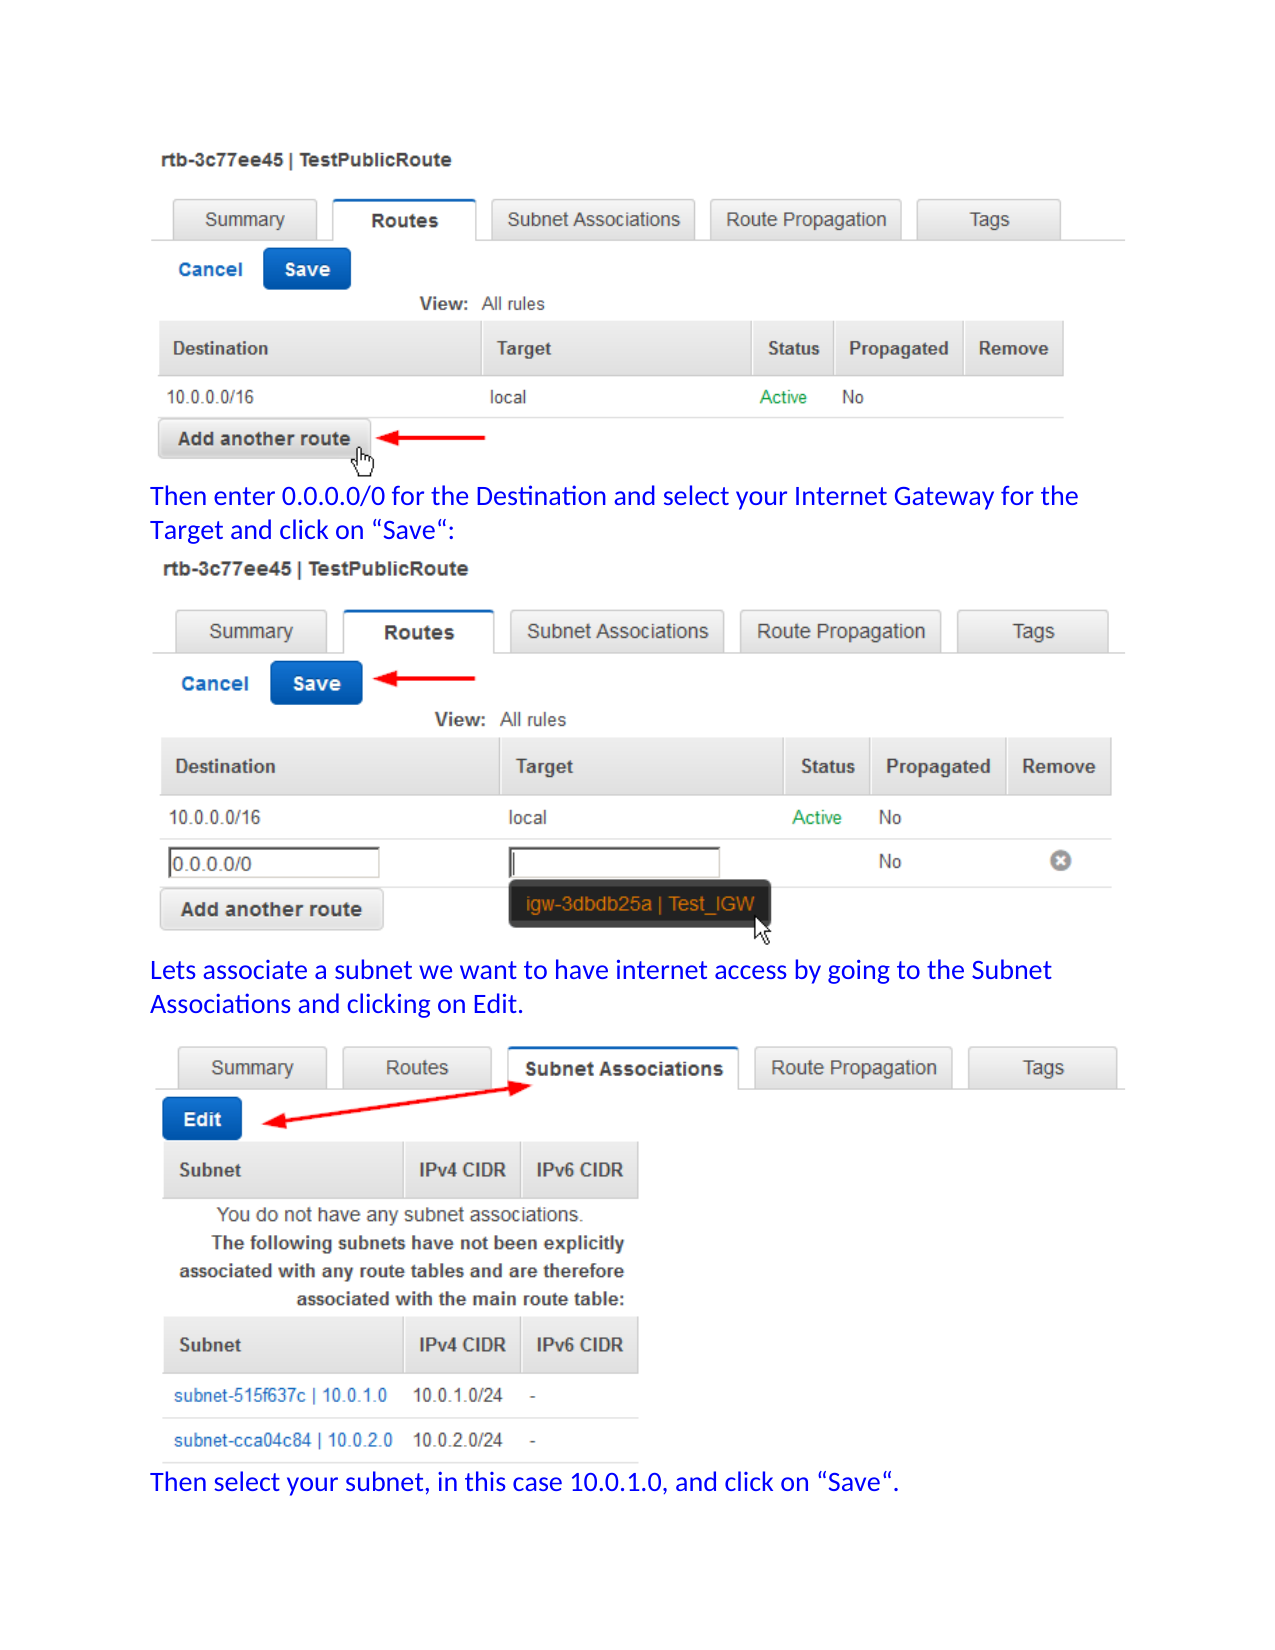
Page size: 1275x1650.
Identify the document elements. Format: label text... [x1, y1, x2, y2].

text Then enter 0.0.0.0/0 for the Destination and select your Internet Gateway for the Target and click on “Save“: [150, 478, 1125, 546]
picture [150, 546, 1125, 952]
text Then select your subnet, in this case 10.0.1.0, and click on “Save“. [150, 1465, 1125, 1498]
picture [150, 1020, 1125, 1465]
picture [150, 150, 1125, 478]
text Lets associate a subnet we want to have internet access by going to the Subnet Associations and clicking on Edit. [150, 952, 1125, 1020]
